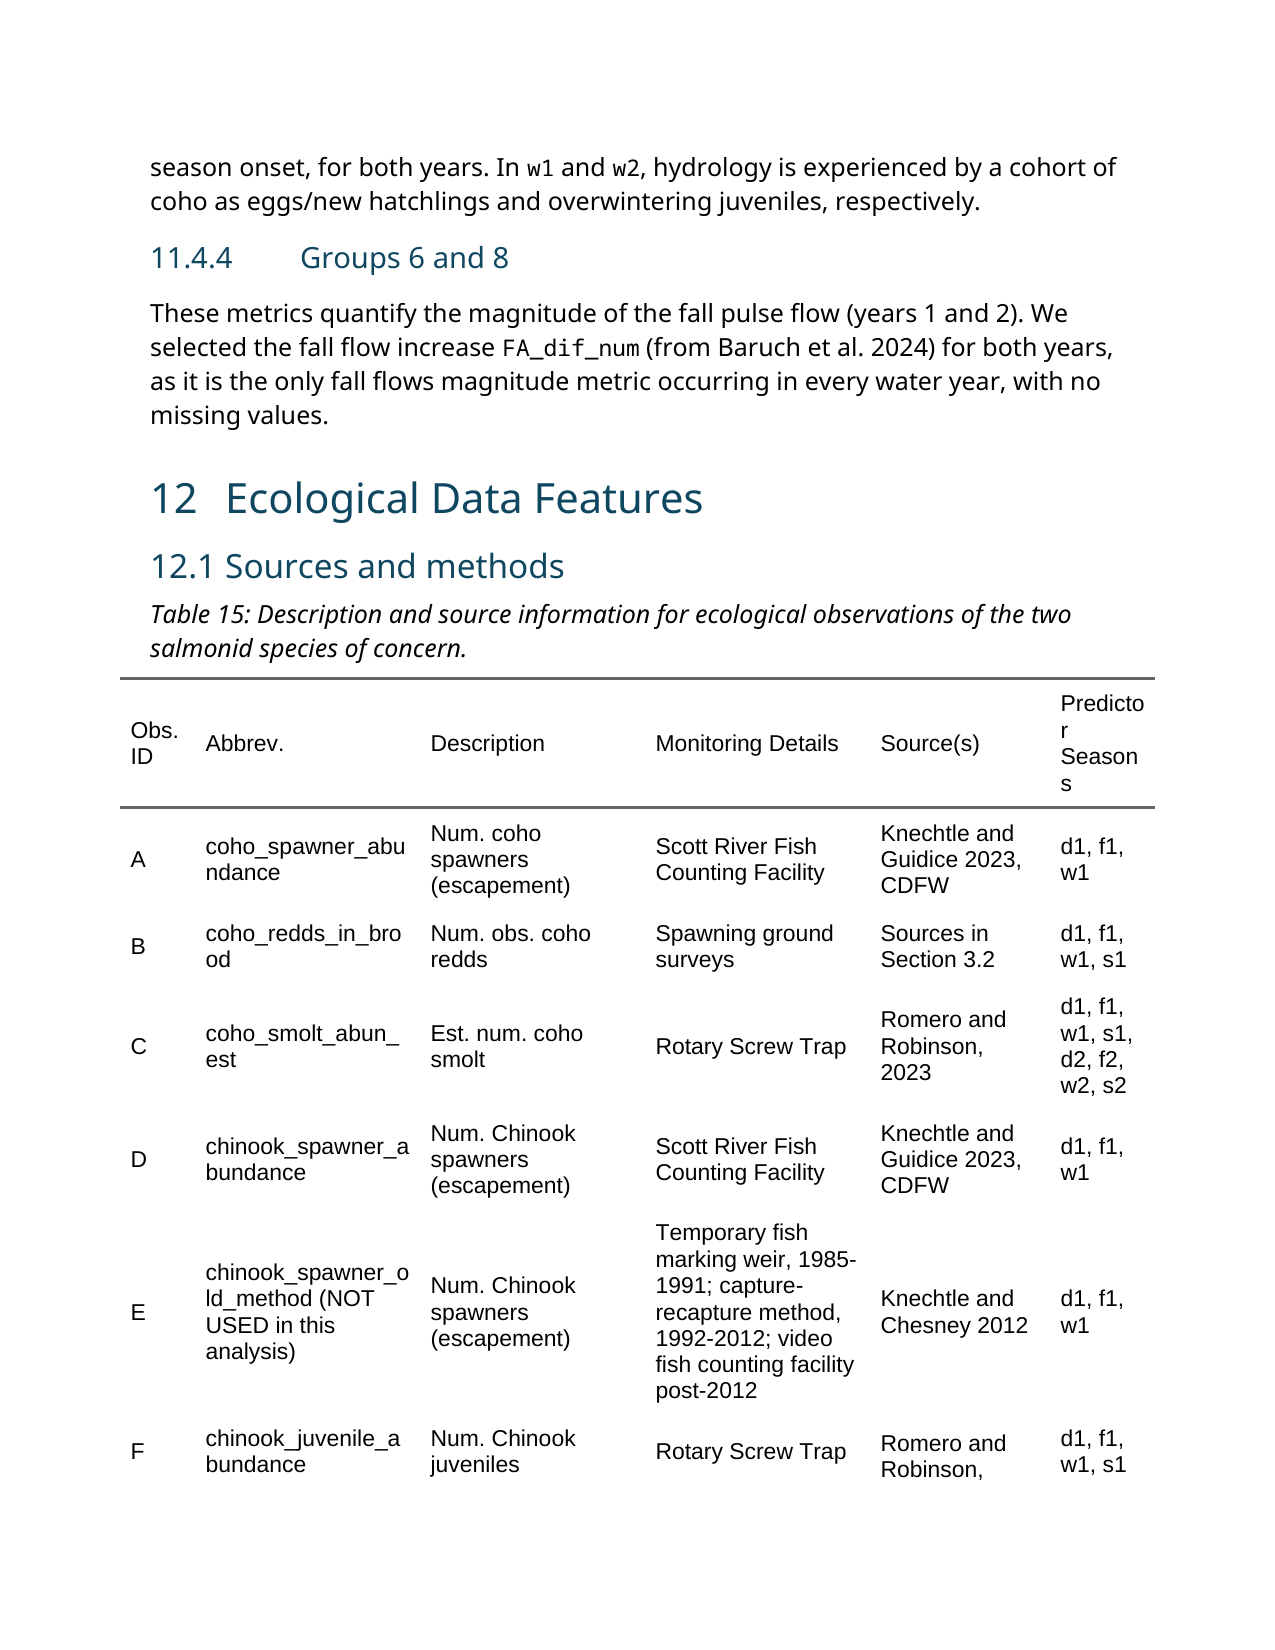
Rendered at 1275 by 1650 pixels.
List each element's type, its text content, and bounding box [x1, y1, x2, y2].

subtitle 12.1 Sources and methods [150, 542, 1125, 588]
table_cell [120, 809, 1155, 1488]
subtitle 12 Ecological Data Features [150, 469, 1125, 526]
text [150, 150, 1125, 218]
text Table 15: Description and source information for ecological observations of the two salmonid species of concern. [150, 596, 1125, 664]
text These metrics quantify the magnitude of the fall pulse flow (years 1 and 2). We selected the fall flow increase FA_dif_num (from Baruch et al. 2024) for both years, as it is the only fall flows magnitude metric occurring in every water year, with no missing values. [150, 295, 1125, 432]
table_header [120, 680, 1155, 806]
subtitle 11.4.4 Groups 6 and 8 [150, 237, 1125, 277]
